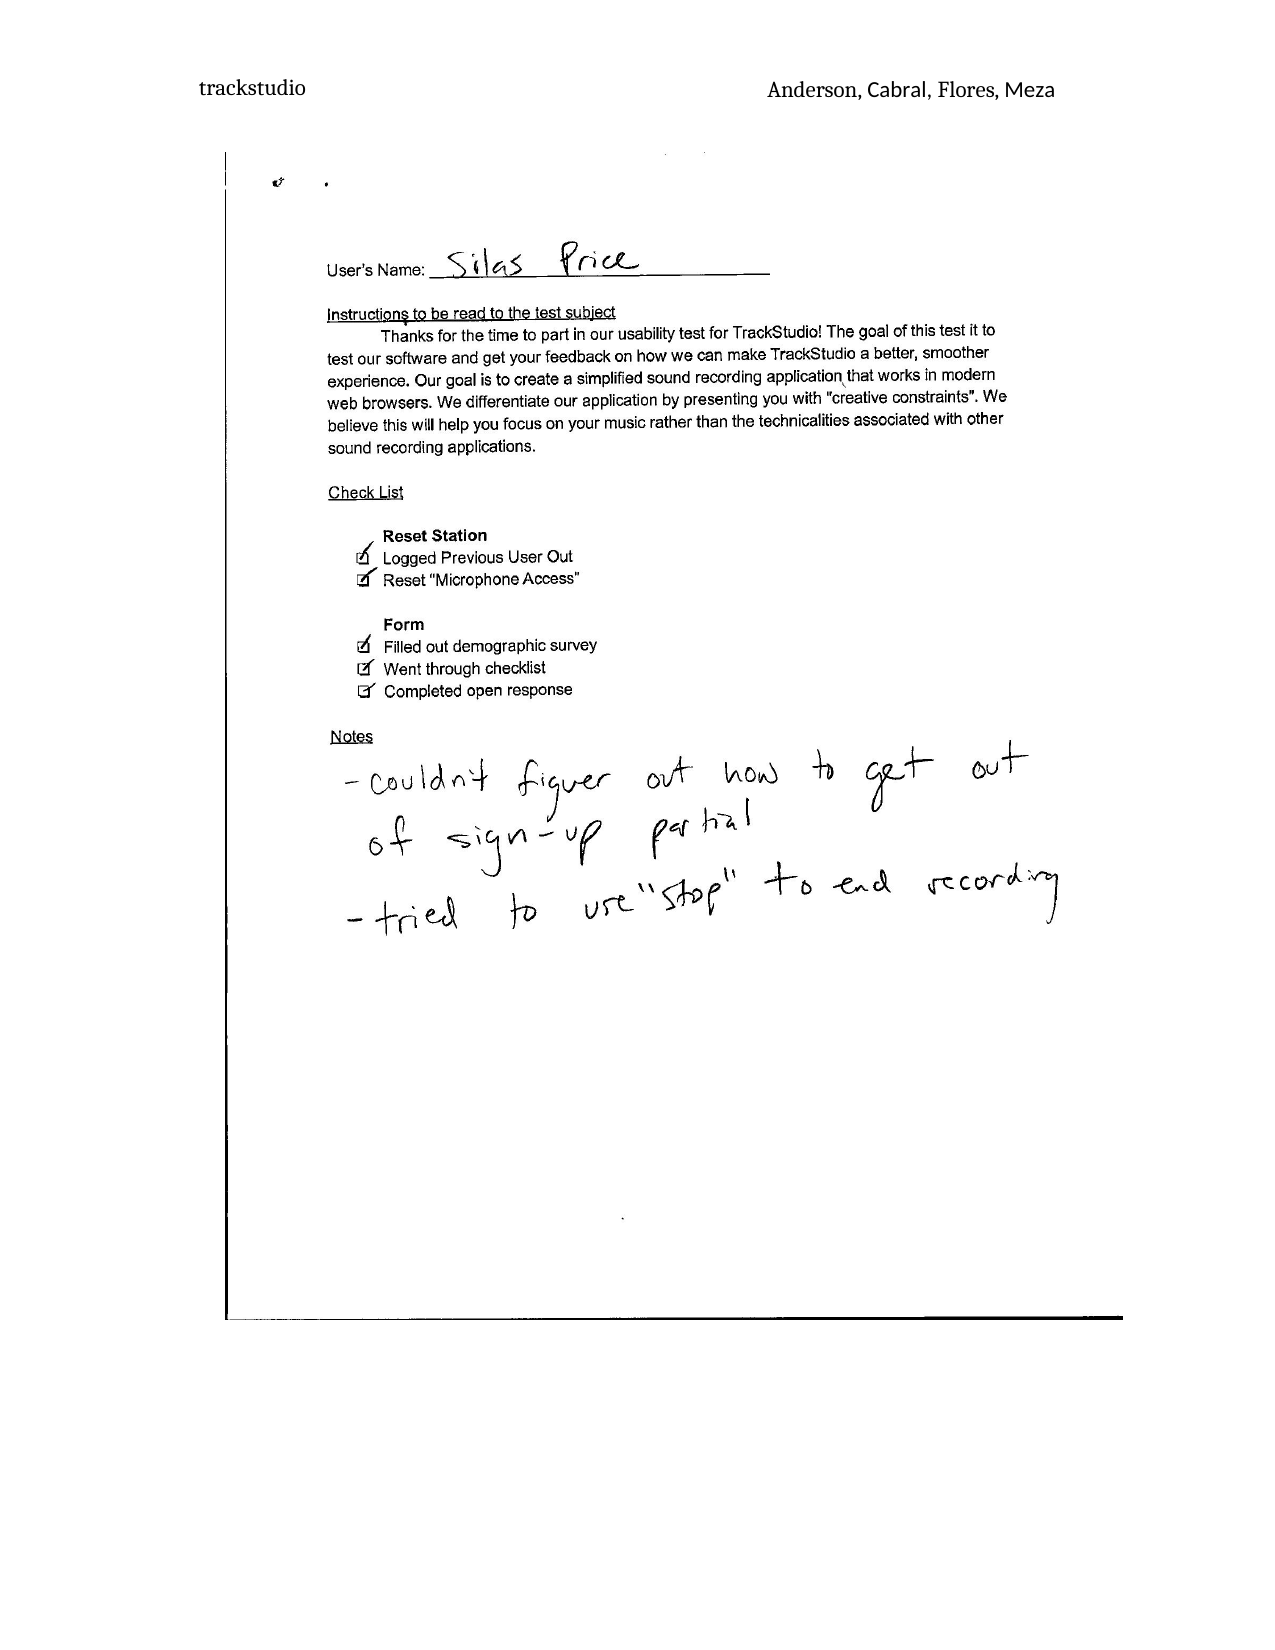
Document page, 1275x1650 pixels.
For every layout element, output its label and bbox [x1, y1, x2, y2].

picture [225, 152, 1123, 1320]
